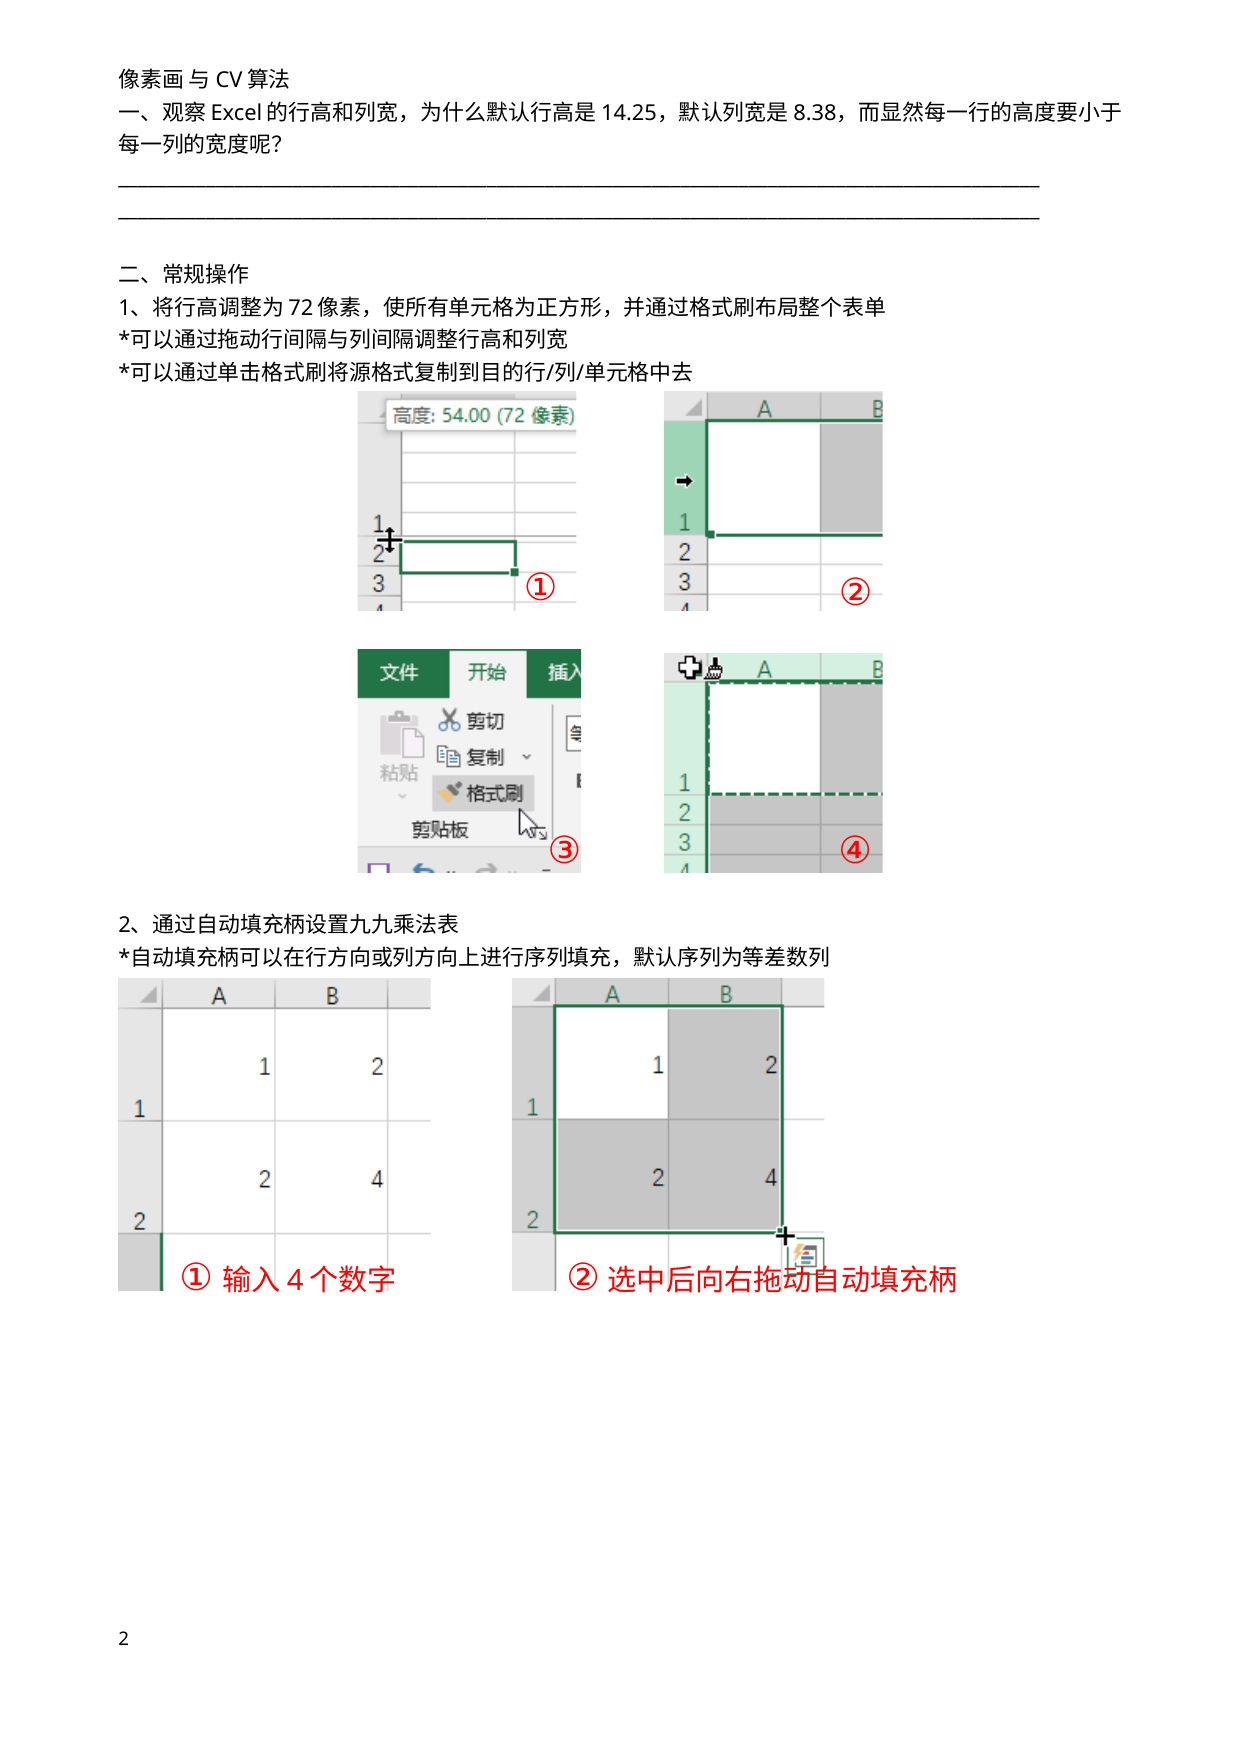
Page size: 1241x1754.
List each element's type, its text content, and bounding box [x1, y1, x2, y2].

text *可以通过单击格式刷将源格式复制到目的行/列/单元格中去 [118, 354, 1122, 387]
picture [677, 1282, 689, 1289]
text 2、通过自动填充柄设置九九乘法表 [118, 907, 1122, 939]
picture [700, 1273, 719, 1291]
picture [118, 978, 431, 1291]
text *自动填充柄可以在行方向或列方向上进行序列填充，默认序列为等差数列 [118, 939, 1122, 972]
picture [652, 1273, 660, 1281]
picture [511, 978, 825, 1291]
picture [357, 391, 577, 611]
subtitle 像素画 与 CV算法 [118, 62, 1122, 94]
text _______________________________________________________________________________________________ [118, 192, 1122, 224]
text 一、观察Excel的行高和列宽，为什么默认行高是14.25，默认列宽是8.38，而显然每一行的高度要小于每一列的宽度呢？ [118, 94, 1122, 159]
text 1、将行高调整为72像素，使所有单元格为正方形，并通过格式刷布局整个表单 [118, 289, 1122, 322]
text _______________________________________________________________________________________________ [118, 159, 1122, 192]
picture [734, 1281, 747, 1289]
text *可以通过拖动行间隔与列间隔调整行高和列宽 [118, 322, 1122, 354]
picture [257, 1276, 276, 1291]
picture [357, 649, 582, 873]
picture [357, 1273, 362, 1282]
picture [799, 1274, 807, 1291]
picture [641, 1273, 649, 1281]
picture [663, 653, 883, 873]
text 二、常规操作 [118, 257, 1122, 289]
picture [663, 391, 883, 611]
